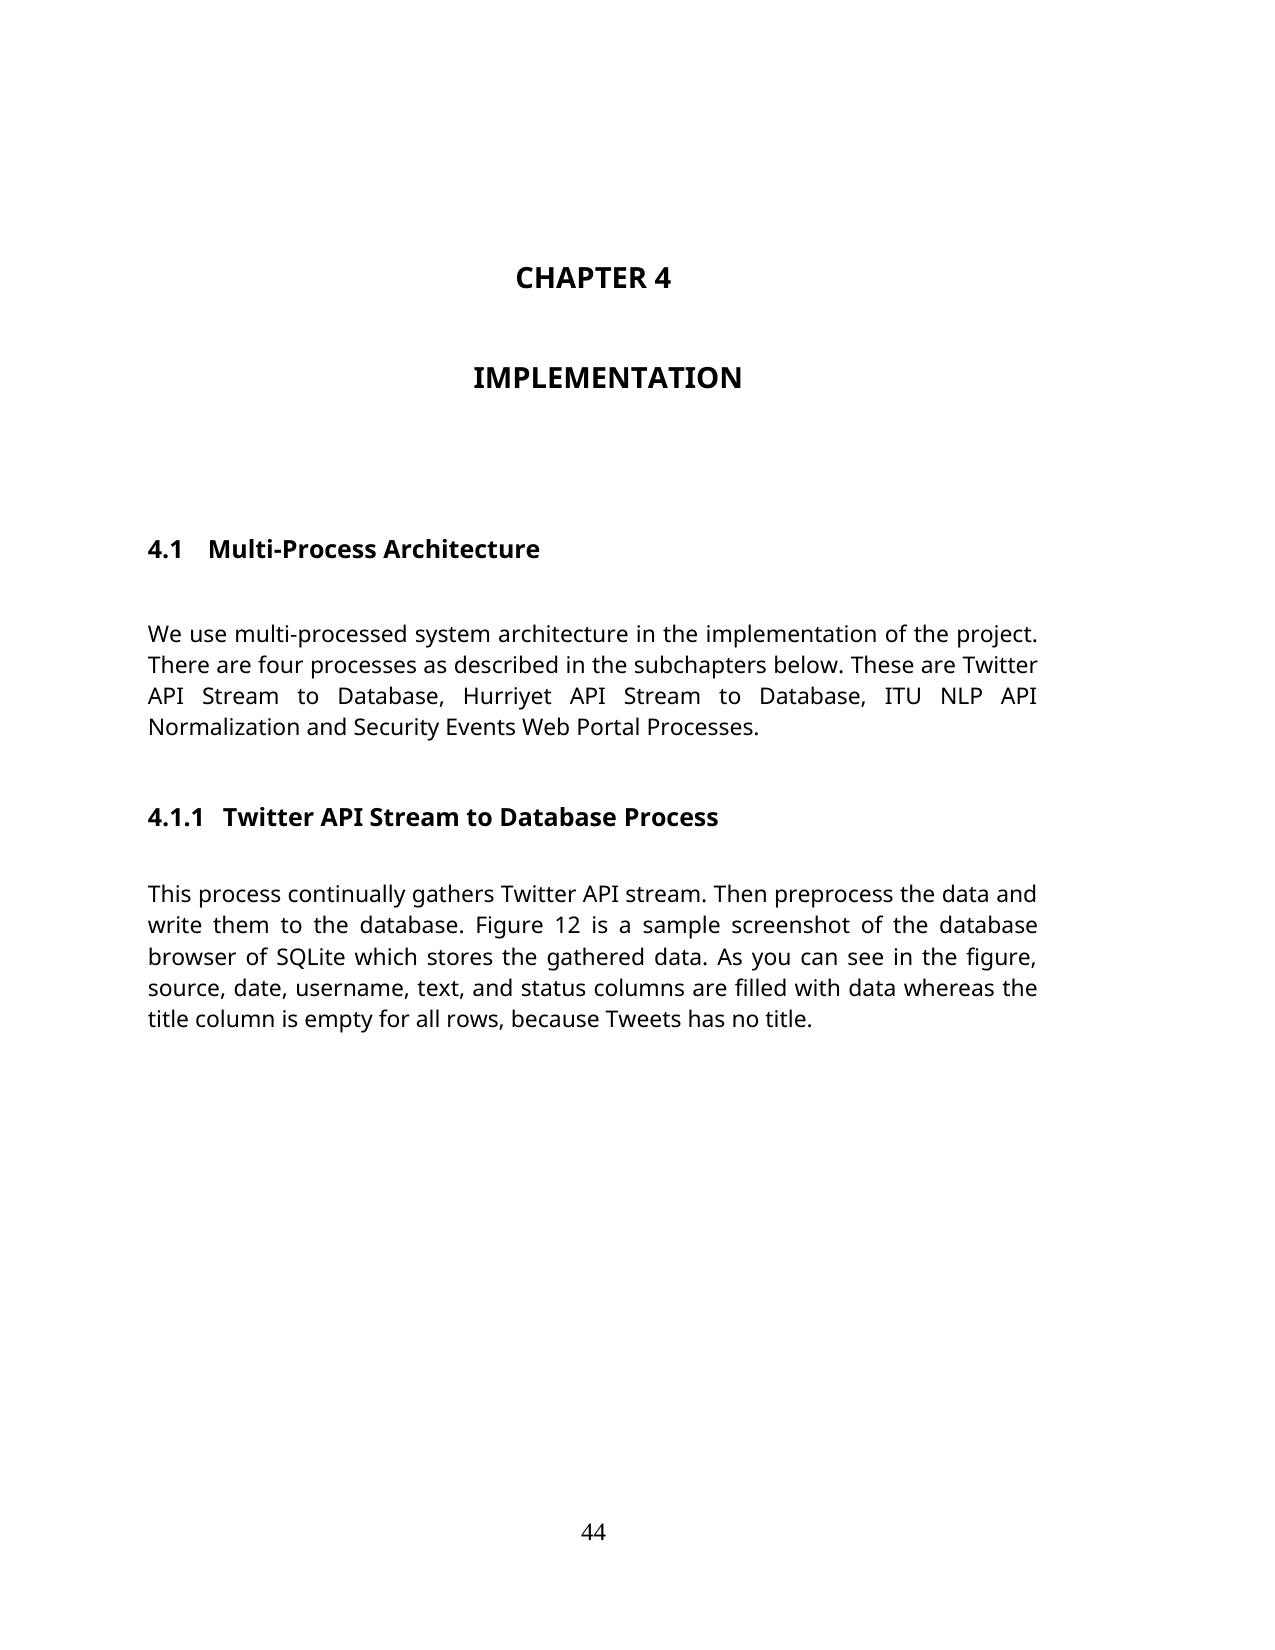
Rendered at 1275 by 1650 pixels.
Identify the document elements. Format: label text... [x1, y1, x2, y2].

subtitle IMPLEMENTATION [148, 358, 1039, 397]
subtitle Multi-Process Architecture [148, 531, 1039, 566]
text We use multi-processed system architecture in the implementation of the project. There are four processes as described in the subchapters below. These are Twitter API Stream to Database, Hurriyet API Stream to Database, ITU NLP API Normalization and Security Events Web Portal Processes. [148, 618, 1039, 743]
subtitle Twitter API Stream to Database Process [148, 799, 1039, 834]
text This process continually gathers Twitter API stream. Then preprocess the data and write them to the database. Figure 12 is a sample screenshot of the database browser of SQLite which stores the gathered data. As you can see in the figure, source, date, username, text, and status columns are filled with data whereas the title column is empty for all rows, because Tweets has no title. [148, 878, 1039, 1034]
text CHAPTER 4 [148, 257, 1039, 297]
